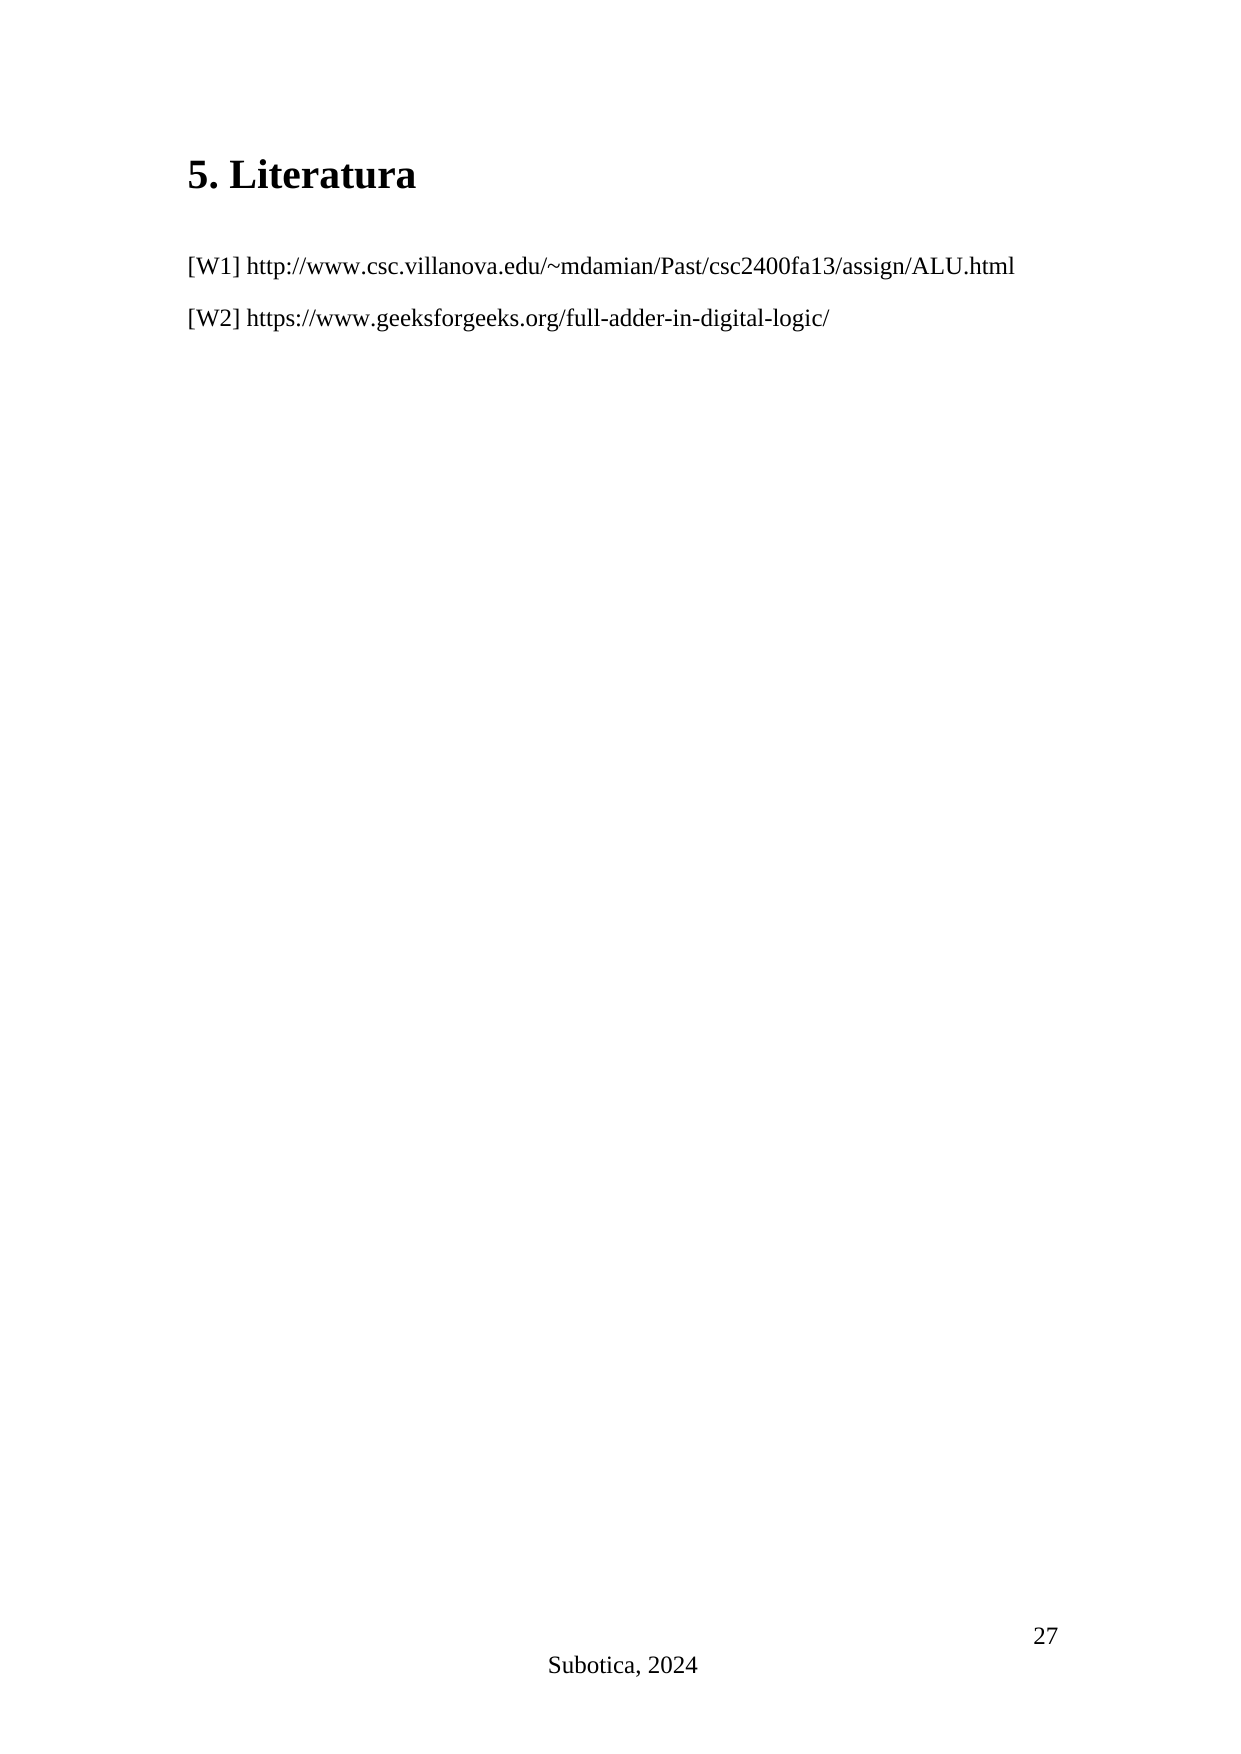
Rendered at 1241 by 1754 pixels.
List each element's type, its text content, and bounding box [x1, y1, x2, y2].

text 5. Literatura [187, 150, 1058, 198]
text [W1] http://www.csc.villanova.edu/~mdamian/Past/csc2400fa13/assign/ALU.html [187, 251, 1058, 280]
text [W2] https://www.geeksforgeeks.org/full-adder-in-digital-logic/ [187, 303, 1058, 332]
